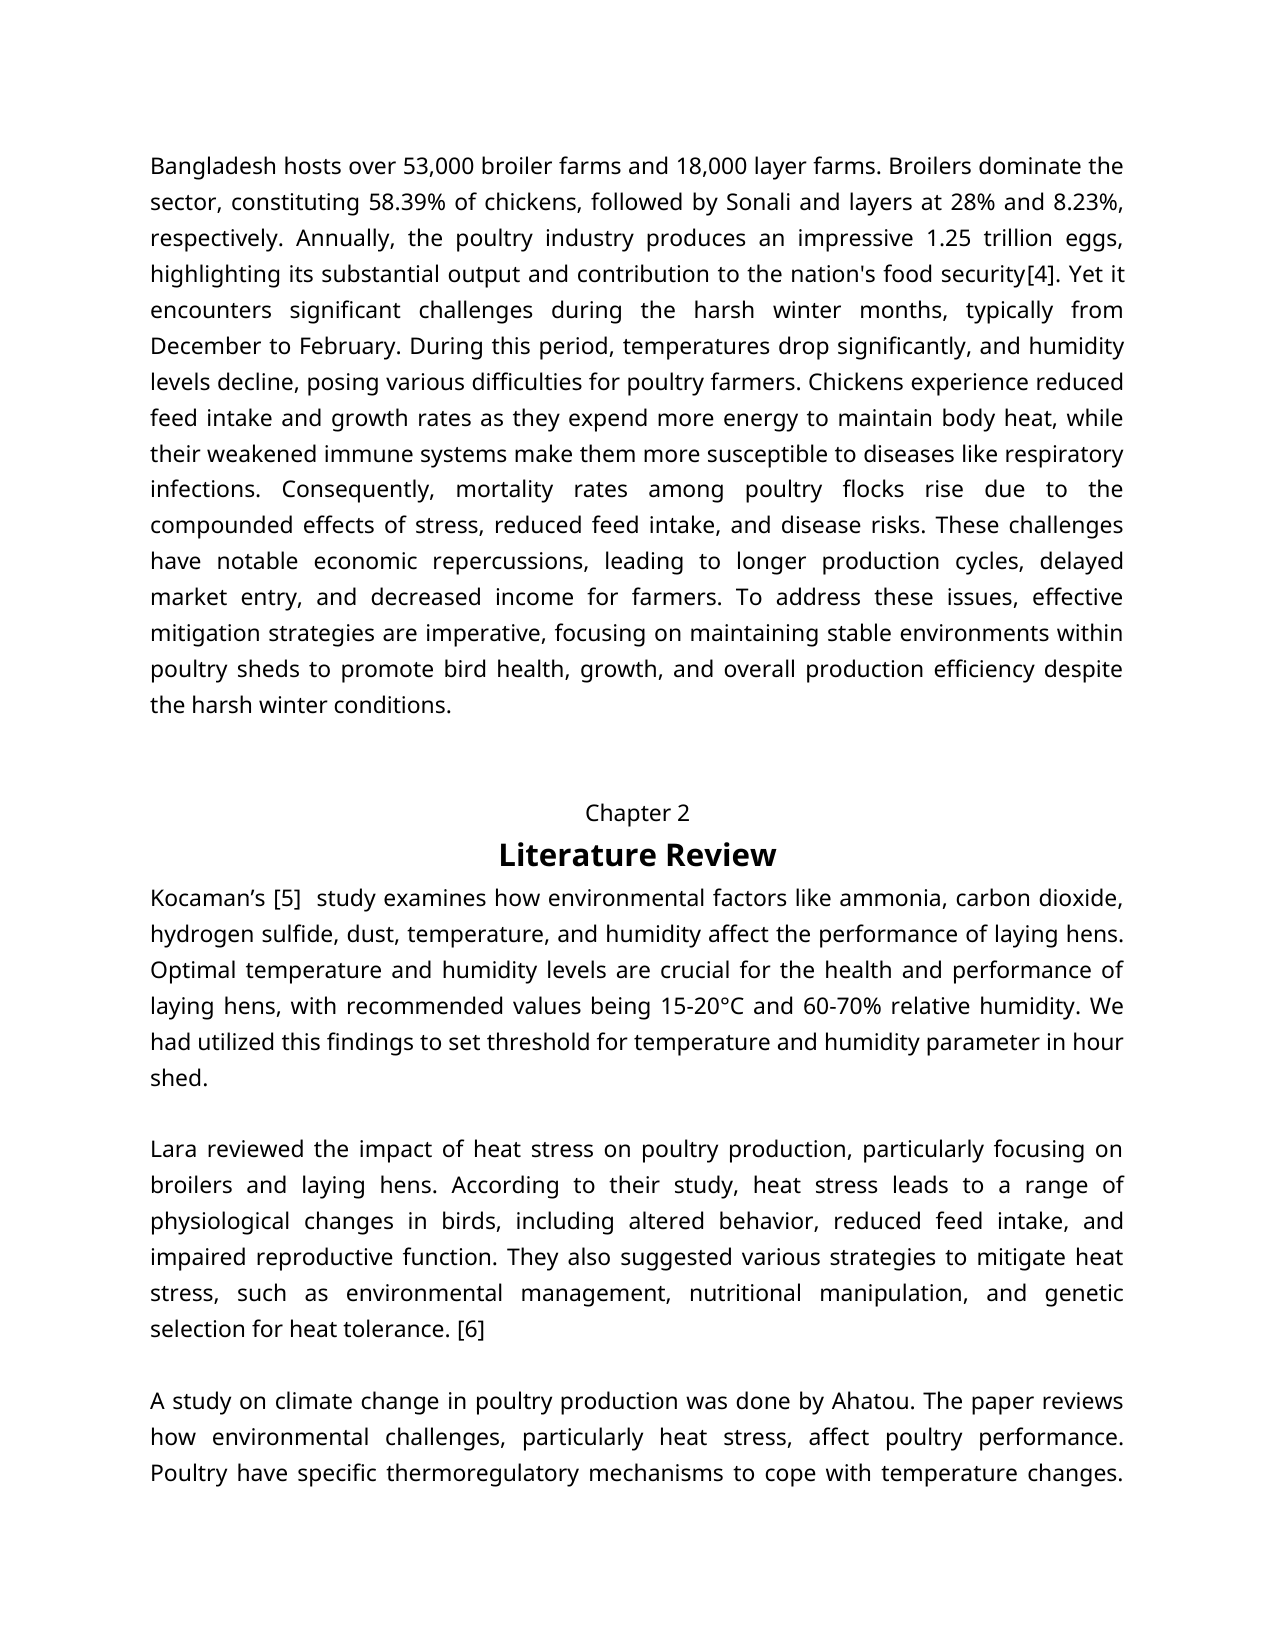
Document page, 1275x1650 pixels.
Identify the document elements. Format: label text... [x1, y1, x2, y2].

text Lara reviewed the impact of heat stress on poultry production, particularly focusing on broilers and laying hens. According to their study, heat stress leads to a range of physiological changes in birds, including altered behavior, reduced feed intake, and impaired reproductive function. They also suggested various strategies to mitigate heat stress, such as environmental management, nutritional manipulation, and genetic selection for heat tolerance. [6] [150, 1133, 1125, 1344]
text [150, 150, 1125, 720]
text Chapter 2 [150, 797, 1125, 828]
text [150, 1385, 1125, 1488]
text Kocaman’s [5] study examines how environmental factors like ammonia, carbon dioxide, hydrogen sulfide, dust, temperature, and humidity affect the performance of laying hens. Optimal temperature and humidity levels are crucial for the health and performance of laying hens, with recommended values being 15-20°C and 60-70% relative humidity. We had utilized this findings to set threshold for temperature and humidity parameter in hour shed. [150, 882, 1125, 1093]
text Literature Review [150, 833, 1125, 875]
